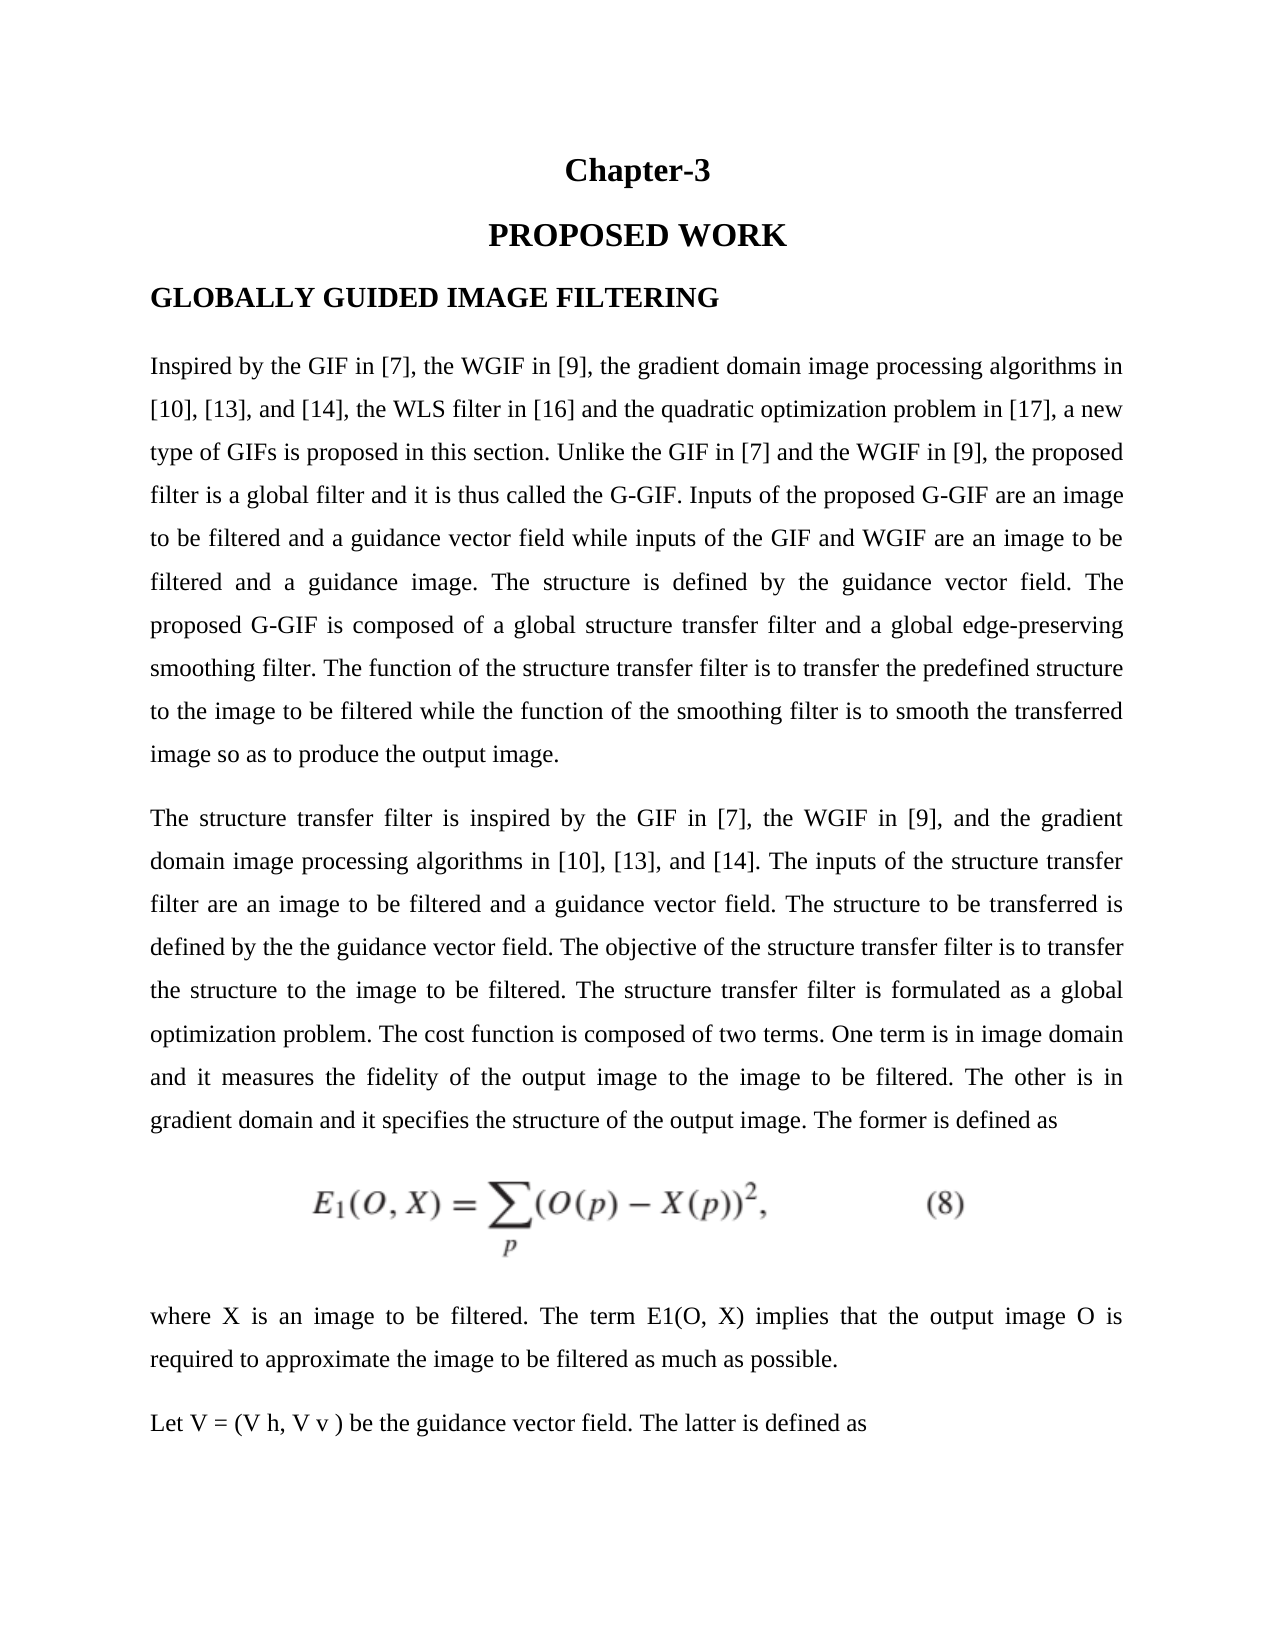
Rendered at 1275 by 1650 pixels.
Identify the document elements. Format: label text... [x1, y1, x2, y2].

text The structure transfer filter is inspired by the GIF in [7], the WGIF in [9], and the gradient domain image processing algorithms in [10], [13], and [14]. The inputs of the structure transfer filter are an image to be filtered and a guidance vector field. The structure to be transferred is defined by the the guidance vector field. The objective of the structure transfer filter is to transfer the structure to the image to be filtered. The structure transfer filter is formulated as a global optimization problem. The cost function is composed of two terms. One term is in image domain and it measures the fidelity of the output image to the image to be filtered. The other is in gradient domain and it specifies the structure of the output image. The former is defined as [150, 803, 1125, 1134]
text GLOBALLY GUIDED IMAGE FILTERING [150, 280, 1125, 313]
text where X is an image to be filtered. The term E1(O, X) implies that the output image O is required to approximate the image to be filtered as much as possible. [150, 1301, 1125, 1373]
text Let V = (V h, V v ) be the guidance vector field. The latter is defined as [150, 1408, 1125, 1437]
text Inspired by the GIF in [7], the WGIF in [9], the gradient domain image processing algorithms in [10], [13], and [14], the WLS filter in [16] and the quadratic optimization problem in [17], a new type of GIFs is proposed in this section. Unlike the GIF in [7] and the WGIF in [9], the proposed filter is a global filter and it is thus called the G-GIF. Inputs of the proposed G-GIF are an image to be filtered and a guidance vector field while inputs of the GIF and WGIF are an image to be filtered and a guidance image. The structure is defined by the guidance vector field. The proposed G-GIF is composed of a global structure transfer filter and a global edge-preserving smoothing filter. The function of the structure transfer filter is to transfer the predefined structure to the image to be filtered while the function of the smoothing filter is to smooth the transferred image so as to produce the output image. [150, 351, 1125, 768]
text Chapter-3 [150, 150, 1125, 188]
text PROPOSED WORK [150, 215, 1125, 253]
picture [299, 1168, 976, 1267]
